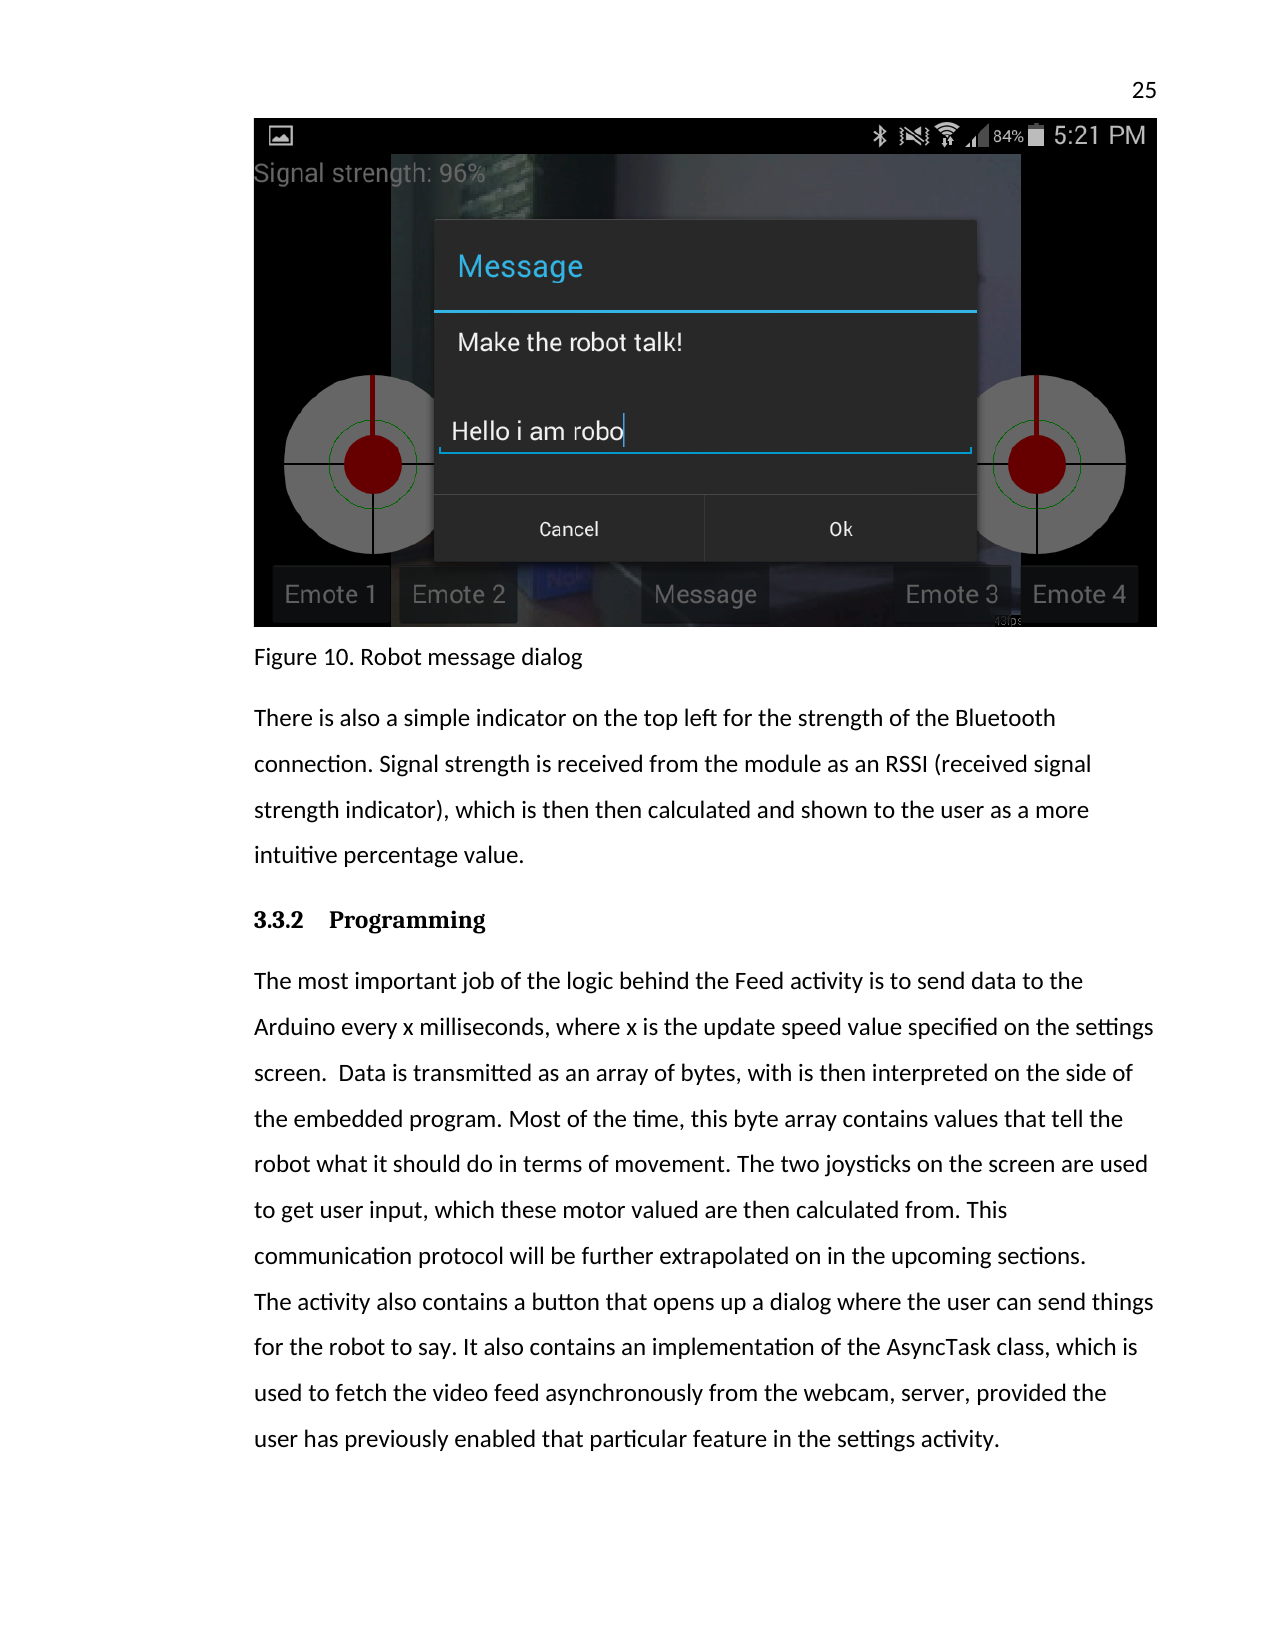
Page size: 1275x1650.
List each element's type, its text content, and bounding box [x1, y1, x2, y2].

picture [253, 118, 1157, 627]
subtitle Programming [254, 906, 1157, 935]
text The activity also contains a button that opens up a dialog where the user can send things for the robot to say. It also contains an implementation of the AsyncTask class, which is used to fetch the video feed asynchronously from the webcam, server, provided the user has previously enabled that particular feature in the settings activity. [254, 1286, 1157, 1453]
text The most important job of the logic behind the Feed activity is to send data to the Arduino every x milliseconds, where x is the update speed value specified on the settings screen. Data is transmitted as an array of bytes, with is then interpreted on the side of the embedded program. Most of the time, this byte array contains values that tell the robot what it should do in terms of movement. The two joysticks on the screen are used to get user input, which these motor valued are then calculated from. This communication protocol will be further extrapolated on in the upcoming sections. [254, 966, 1157, 1270]
text There is also a simple indicator on the top left for the strength of the Bluetooth connection. Signal strength is received from the module as an RSSI (received signal strength indicator), which is then then calculated and shown to the user as a more intuitive percentage value. [254, 702, 1157, 870]
text Figure 10. Robot message dialog [254, 641, 1157, 672]
